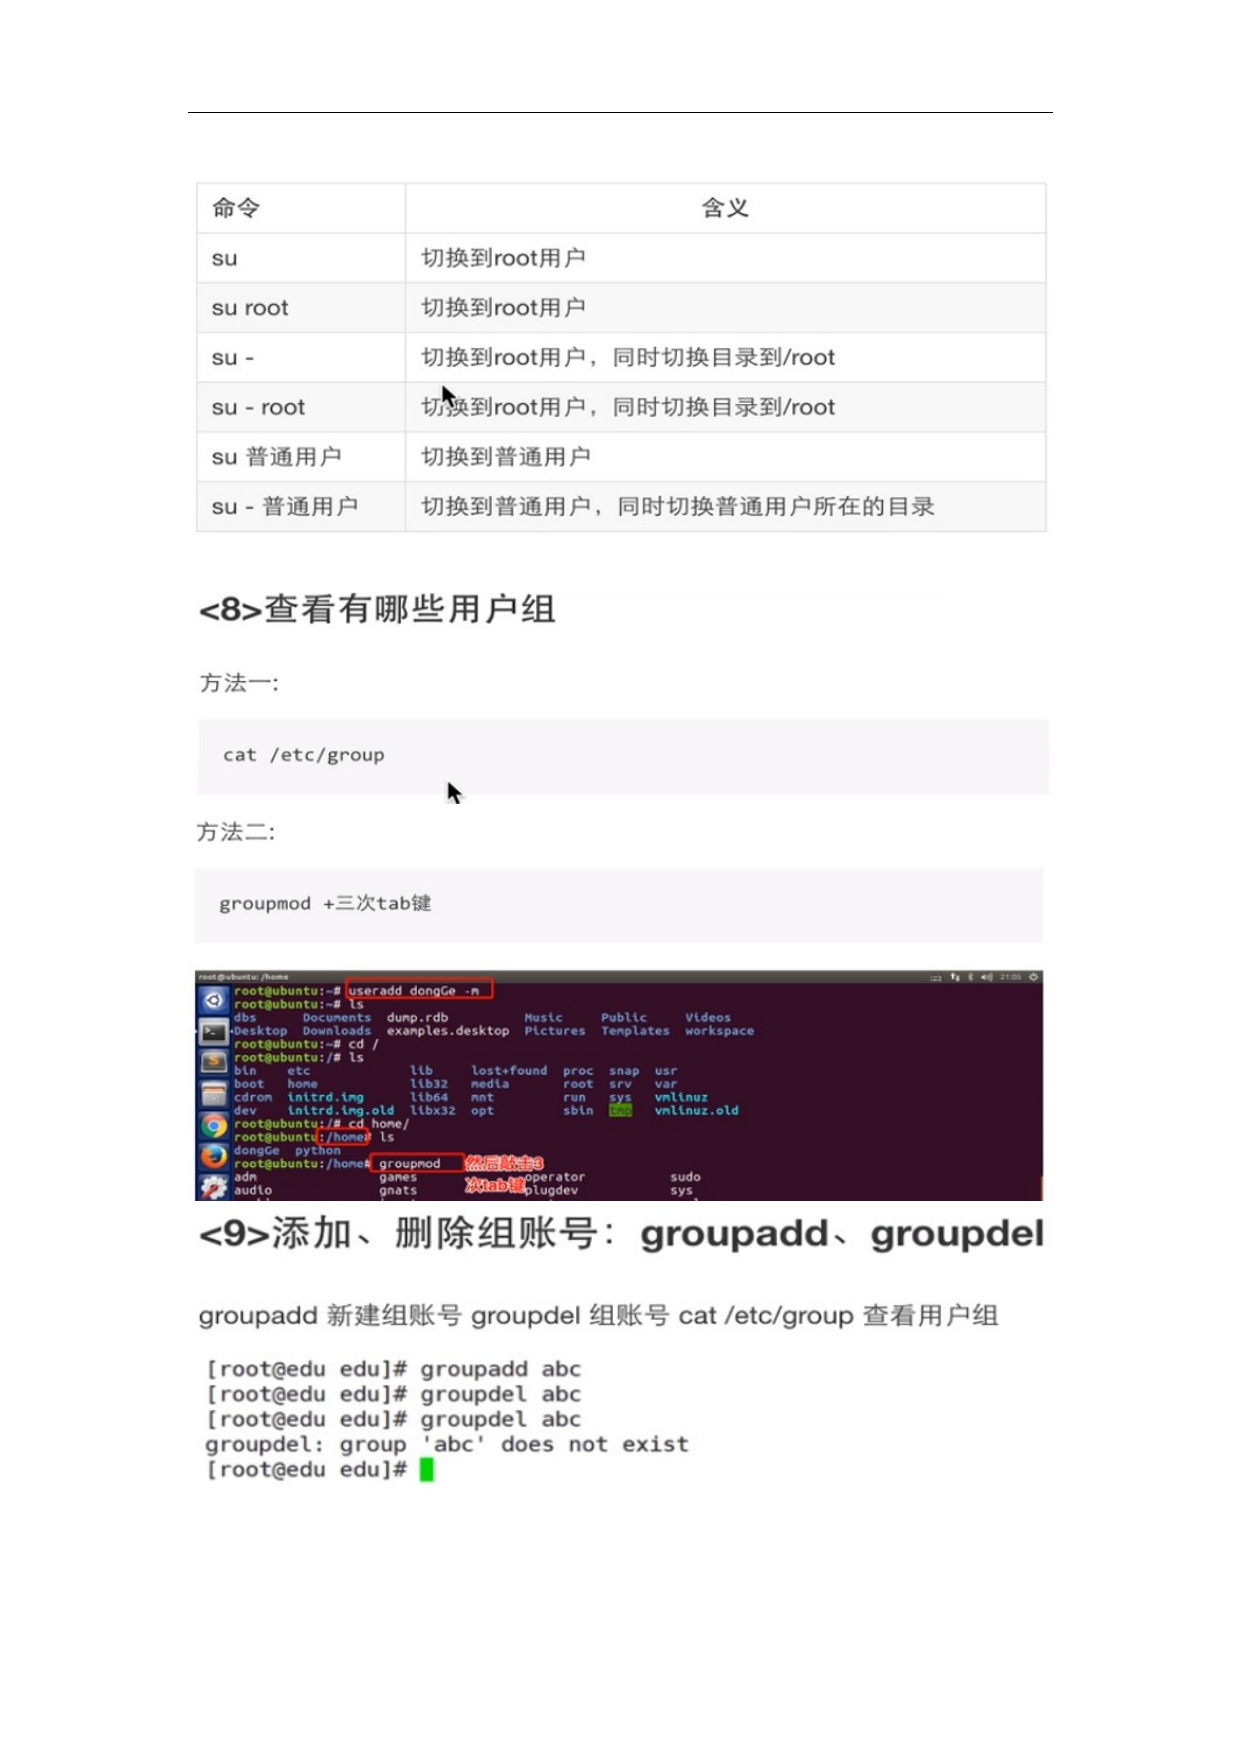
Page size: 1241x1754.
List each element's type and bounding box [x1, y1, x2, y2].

picture [187, 813, 1053, 1201]
picture [187, 177, 1053, 537]
picture [187, 1207, 1053, 1490]
picture [187, 592, 1053, 804]
